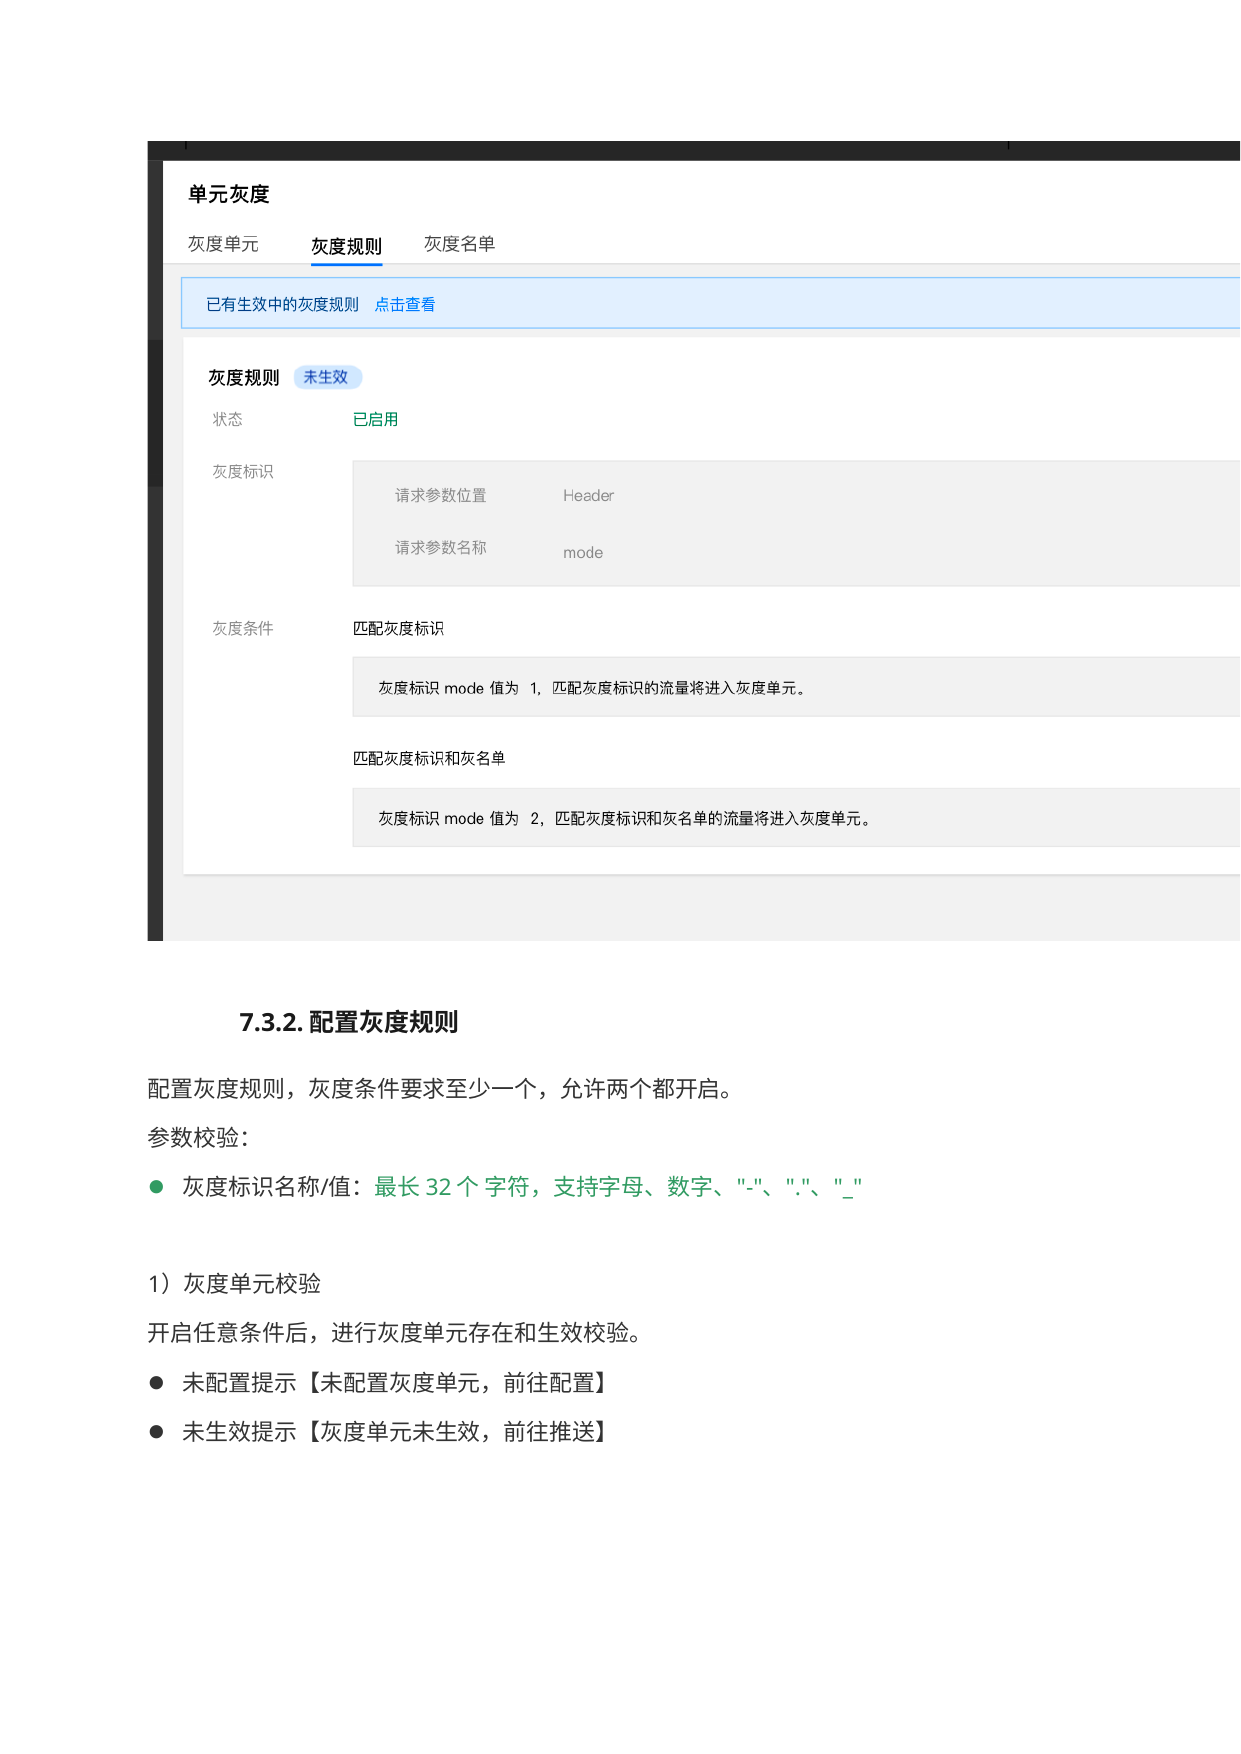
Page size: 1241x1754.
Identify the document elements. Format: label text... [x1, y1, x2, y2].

text 1）灰度单元校验 [148, 1266, 1093, 1299]
picture [147, 141, 1241, 941]
text 开启任意条件后，进行灰度单元存在和生效校验。 [148, 1315, 1093, 1348]
list 未配置提示【未配置灰度单元，前往配置】 [148, 1364, 1093, 1398]
text 参数校验： [148, 1120, 1093, 1153]
subtitle 配置灰度规则 [239, 1003, 1093, 1039]
list 灰度标识名称/值：最长 32个 字符，支持字母、数字、"-"、"."、"_" [148, 1169, 1093, 1202]
list 未生效提示【灰度单元未生效，前往推送】 [148, 1414, 1093, 1447]
text 配置灰度规则，灰度条件要求至少一个，允许两个都开启。 [148, 1070, 1093, 1104]
